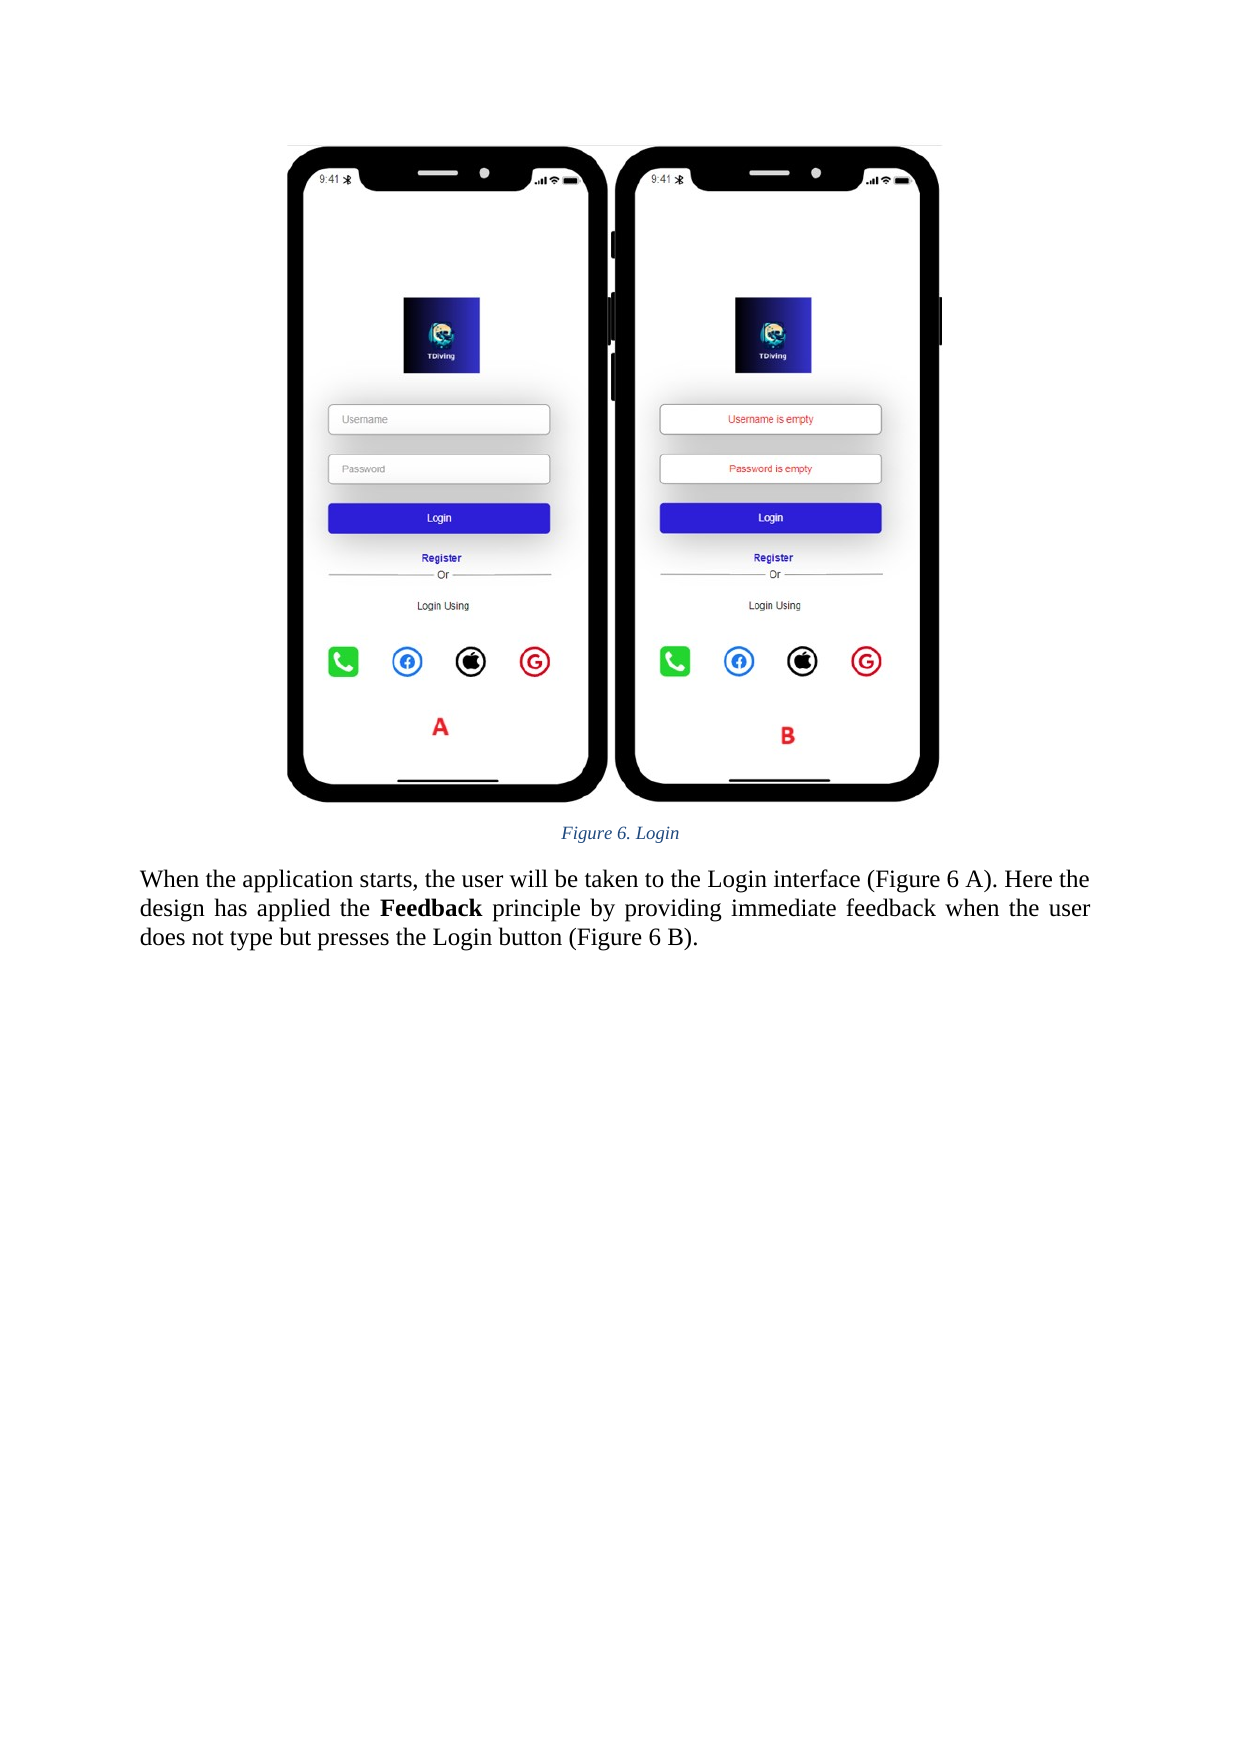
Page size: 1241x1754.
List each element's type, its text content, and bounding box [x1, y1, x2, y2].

text When the application starts, the user will be taken to the Login interface (Figure 6 A). Here the design has applied the Feedback principle by providing immediate feedback when the user does not type but presses the Login button (Figure 6 B). [139, 864, 1091, 950]
picture [287, 141, 943, 810]
